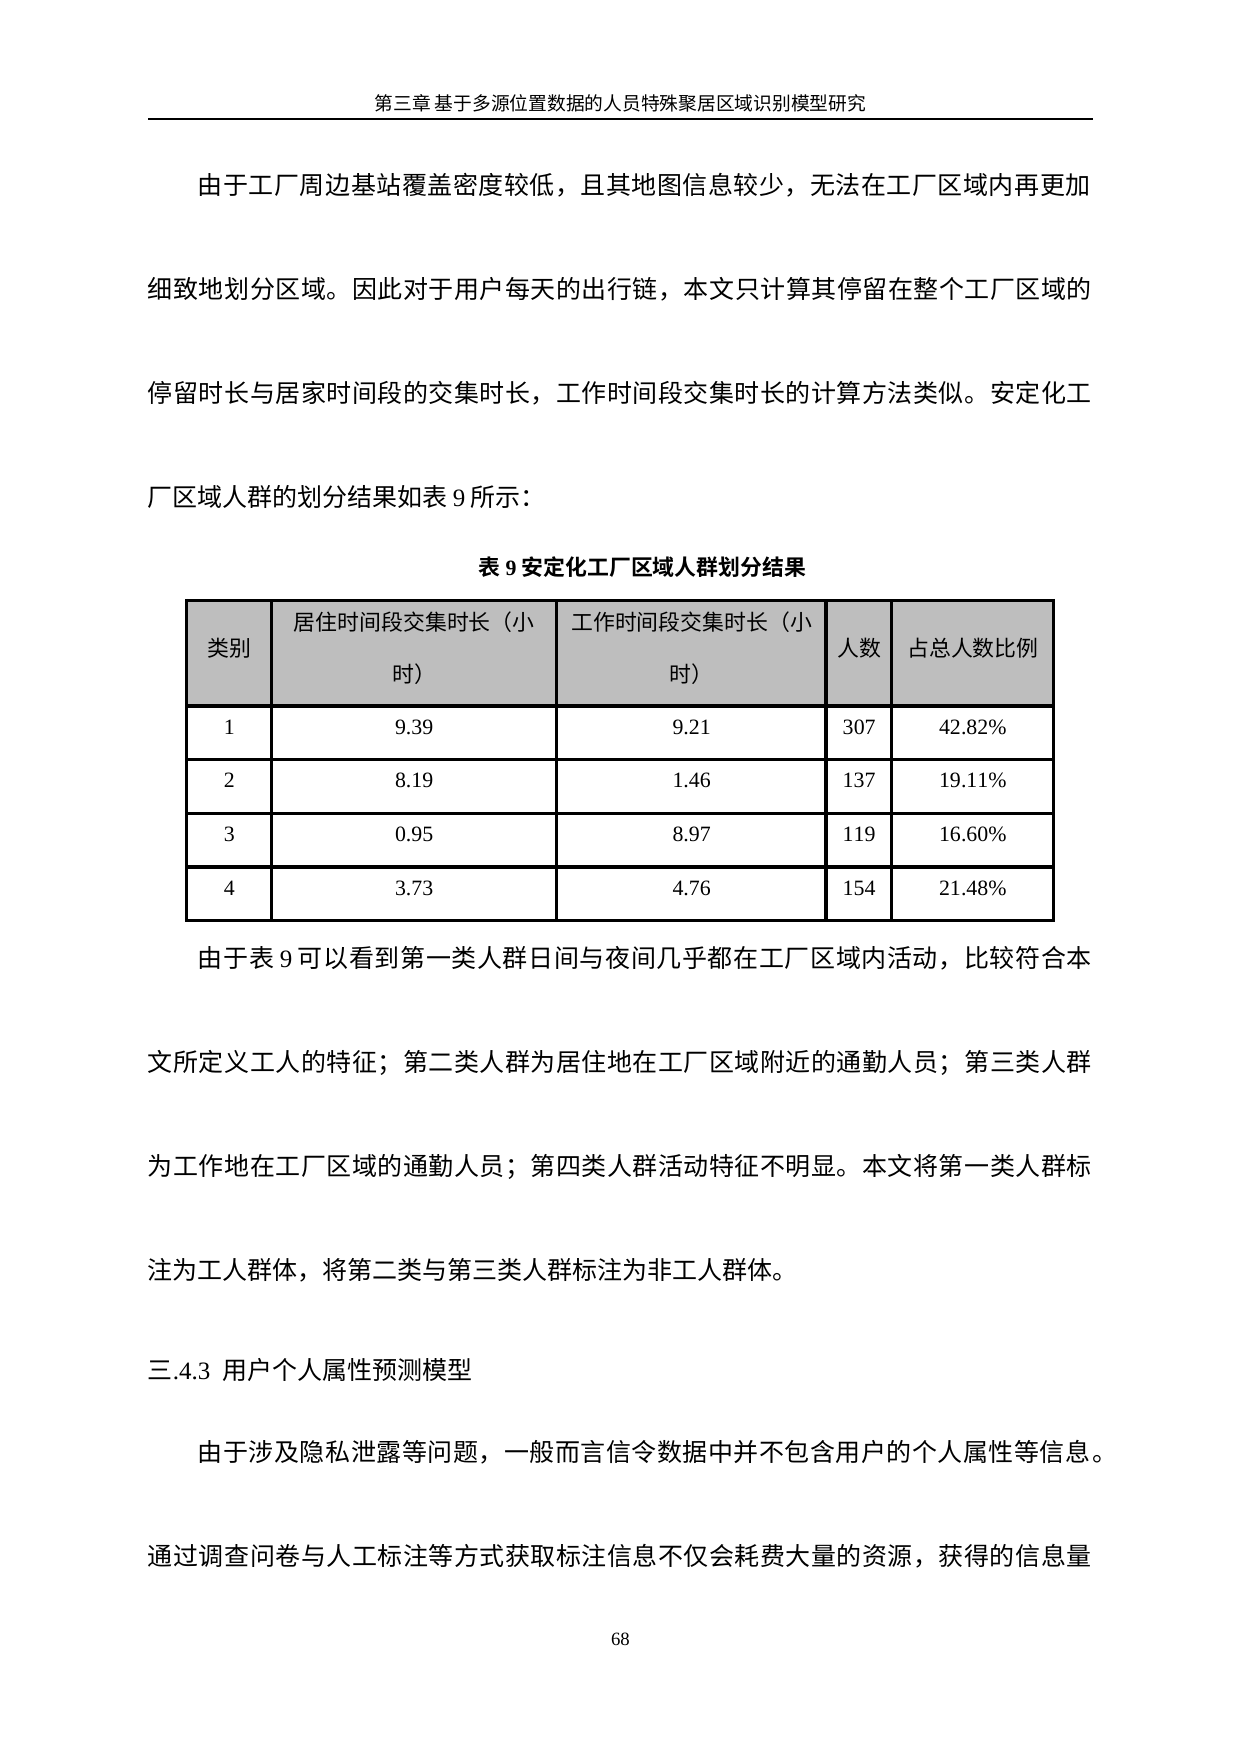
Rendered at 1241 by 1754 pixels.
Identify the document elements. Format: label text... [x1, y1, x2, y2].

table_cell 42.82% [893, 708, 1052, 758]
table_cell 1.46 [558, 761, 824, 812]
table_cell 307 [828, 708, 890, 758]
table_cell 9.39 [273, 708, 555, 758]
table_cell 2 [188, 761, 270, 812]
table_cell 4 [188, 869, 270, 919]
list 表 9 安定化工厂区域人群划分结果 [148, 548, 1093, 583]
table_header 居住时间段交集时长（小时） [273, 602, 555, 704]
table_header 占总人数比例 [893, 602, 1052, 704]
table_cell 8.19 [273, 761, 555, 812]
table_cell 9.21 [558, 708, 824, 758]
table_cell 8.97 [558, 815, 824, 865]
table_header 类别 [188, 602, 270, 704]
table_cell 0.95 [273, 815, 555, 865]
table_header 人数 [828, 602, 890, 704]
subtitle 用户个人属性预测模型 [148, 1334, 1093, 1404]
table_cell 137 [828, 761, 890, 812]
list 由于工厂周边基站覆盖密度较低，且其地图信息较少，无法在工厂区域内再更加细致地划分区域。因此对于用户每天的出行链，本文只计算其停留在整个工厂区域的停留时长与居家时间段的交集时长，工作时间段交集时长的计算方法类似。安定化工厂区域人群的划分结果如表9所示： [148, 148, 1093, 530]
list 由于表9可以看到第一类人群日间与夜间几乎都在工厂区域内活动，比较符合本文所定义工人的特征；第二类人群为居住地在工厂区域附近的通勤人员；第三类人群为工作地在工厂区域的通勤人员；第四类人群活动特征不明显。本文将第一类人群标注为工人群体，将第二类与第三类人群标注为非工人群体。 [148, 922, 1093, 1304]
table_cell 19.11% [893, 761, 1052, 812]
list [148, 1416, 1093, 1589]
table_cell 154 [828, 869, 890, 919]
table_cell 21.48% [893, 869, 1052, 919]
table_cell 119 [828, 815, 890, 865]
table_cell 3.73 [273, 869, 555, 919]
table_cell 3 [188, 815, 270, 865]
table_cell 16.60% [893, 815, 1052, 865]
table_cell 4.76 [558, 869, 824, 919]
table_cell 1 [188, 708, 270, 758]
table_header 工作时间段交集时长（小时） [558, 602, 824, 704]
